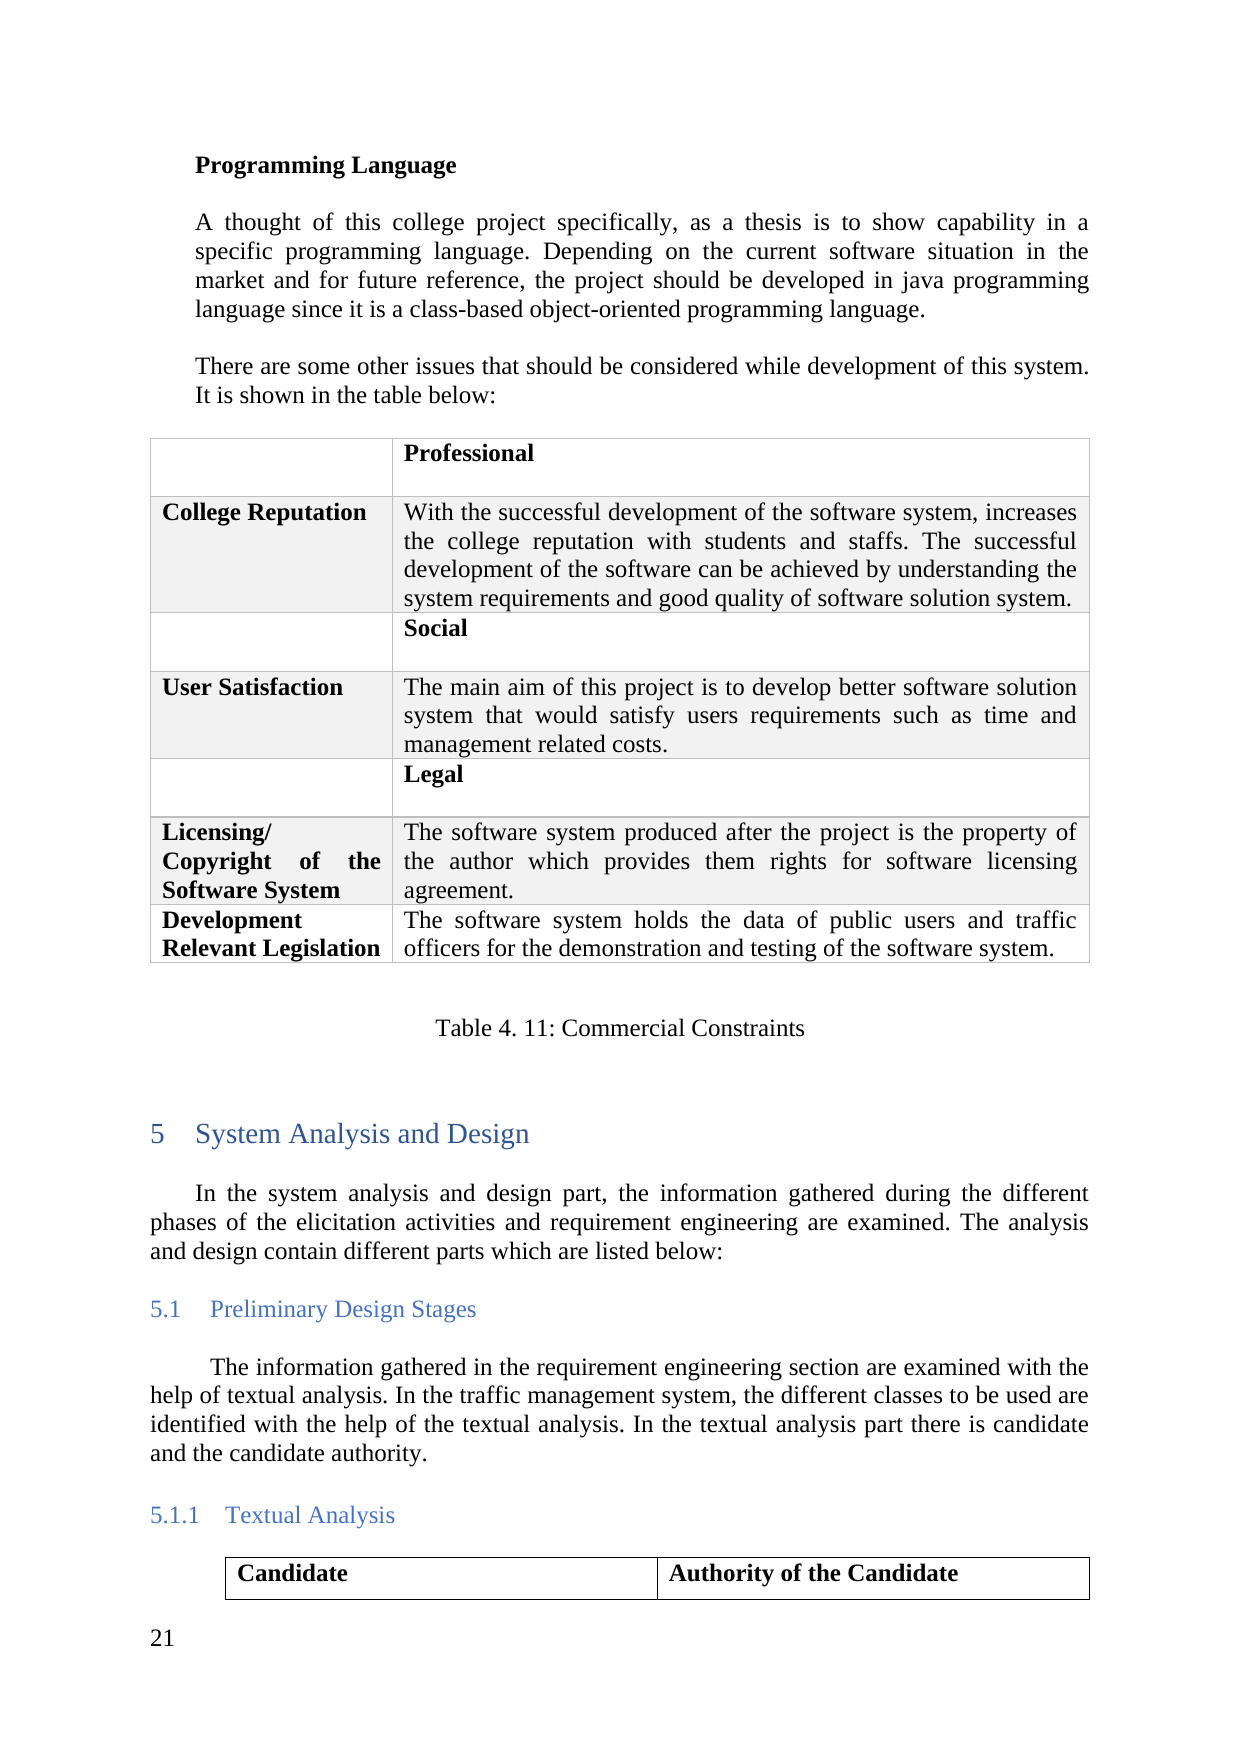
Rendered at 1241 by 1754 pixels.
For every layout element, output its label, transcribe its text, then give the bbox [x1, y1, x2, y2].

text A thought of this college project specifically, as a thesis is to show capability in a specific programming language. Depending on the current software situation in the market and for future reference, the project should be developed in java programming language since it is a class-based object-oriented programming language. [195, 207, 1090, 322]
text Table 4. 11: Commercial Constraints [150, 1013, 1090, 1042]
table_cell The main aim of this project is to develop better software solution system that would satisfy users requirements such as time and management related costs. [393, 672, 1089, 758]
text Programming Language [150, 150, 1090, 179]
text In the system analysis and design part, the information gathered during the different phases of the elicitation activities and requirement engineering are examined. The analysis and design contain different parts which are listed below: [150, 1178, 1090, 1265]
table_cell User Satisfaction [151, 672, 392, 758]
table_cell College Reputation [151, 497, 392, 612]
table_header Authority of the Candidate [658, 1558, 1089, 1599]
subtitle Preliminary Design Stages [150, 1294, 1090, 1323]
table_cell The software system holds the data of public users and traffic officers for the demonstration and testing of the software system. [393, 905, 1089, 962]
subtitle Textual Analysis [150, 1500, 1090, 1528]
table_header Professional [393, 439, 1089, 496]
table_header [151, 439, 392, 496]
table_header Candidate [226, 1558, 657, 1599]
table_cell [151, 759, 392, 816]
table_cell Legal [393, 759, 1089, 816]
table_cell [151, 613, 392, 671]
text The information gathered in the requirement engineering section are examined with the help of textual analysis. In the traffic management system, the different classes to be used are identified with the help of the textual analysis. In the textual analysis part there is candidate and the candidate authority. [150, 1352, 1090, 1467]
text There are some other issues that should be considered while development of this system. It is shown in the table below: [195, 351, 1090, 409]
table_cell Development Relevant Legislation [151, 905, 392, 962]
table_cell The software system produced after the project is the property of the author which provides them rights for software licensing agreement. [393, 818, 1089, 904]
table_cell Social [393, 613, 1089, 671]
table_cell Licensing/Copyright of the Software System [151, 818, 392, 904]
table_cell With the successful development of the software system, increases the college reputation with students and staffs. The successful development of the software can be achieved by understanding the system requirements and good quality of software solution system. [393, 497, 1089, 612]
subtitle System Analysis and Design [150, 1116, 1090, 1150]
